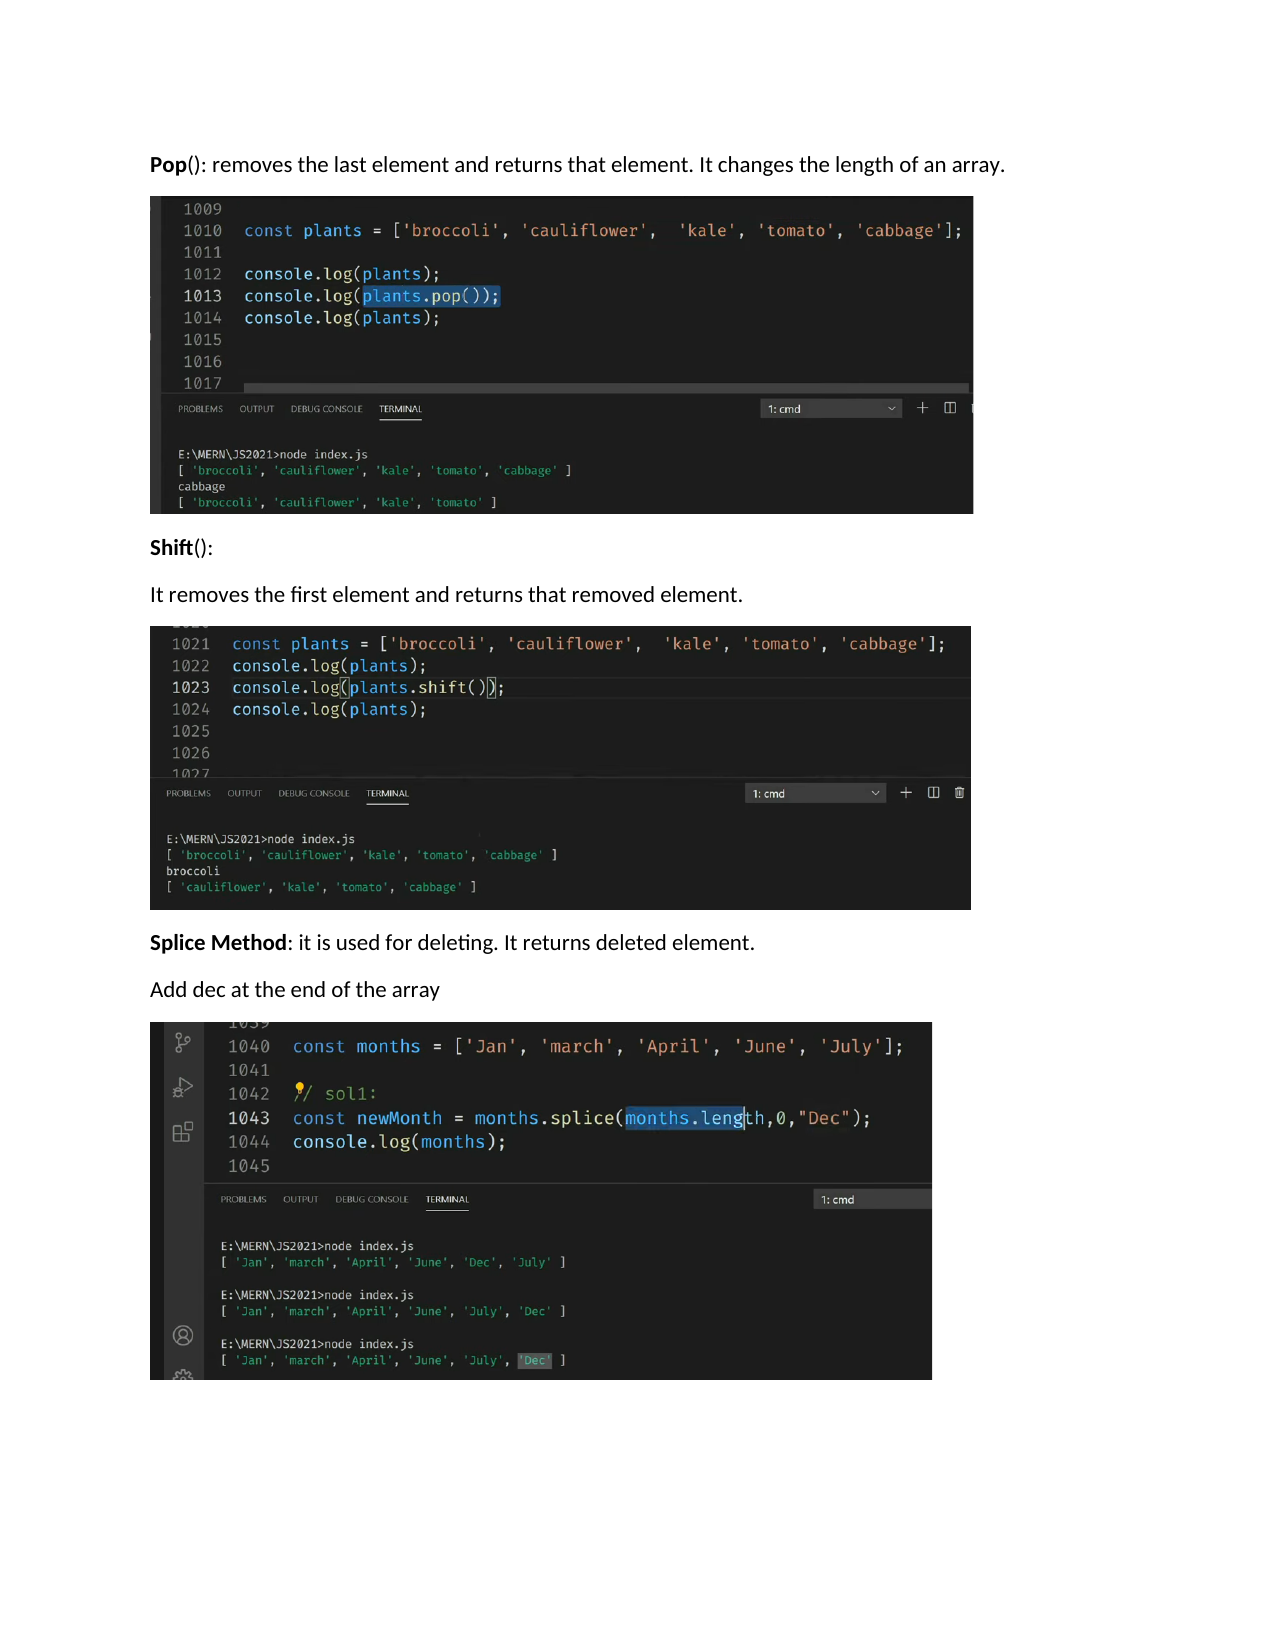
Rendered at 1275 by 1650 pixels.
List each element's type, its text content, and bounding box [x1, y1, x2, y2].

text It removes the first element and returns that removed element. [150, 580, 1125, 608]
picture [150, 626, 971, 910]
text Splice Method: it is used for deleting. It returns deleted element. [150, 928, 1125, 956]
text Add dec at the end of the array [150, 975, 1125, 1003]
picture [150, 196, 974, 514]
text Shift(): [150, 533, 1125, 561]
picture [150, 1022, 933, 1380]
text Pop(): removes the last element and returns that element. It changes the length of an array. [150, 150, 1125, 178]
